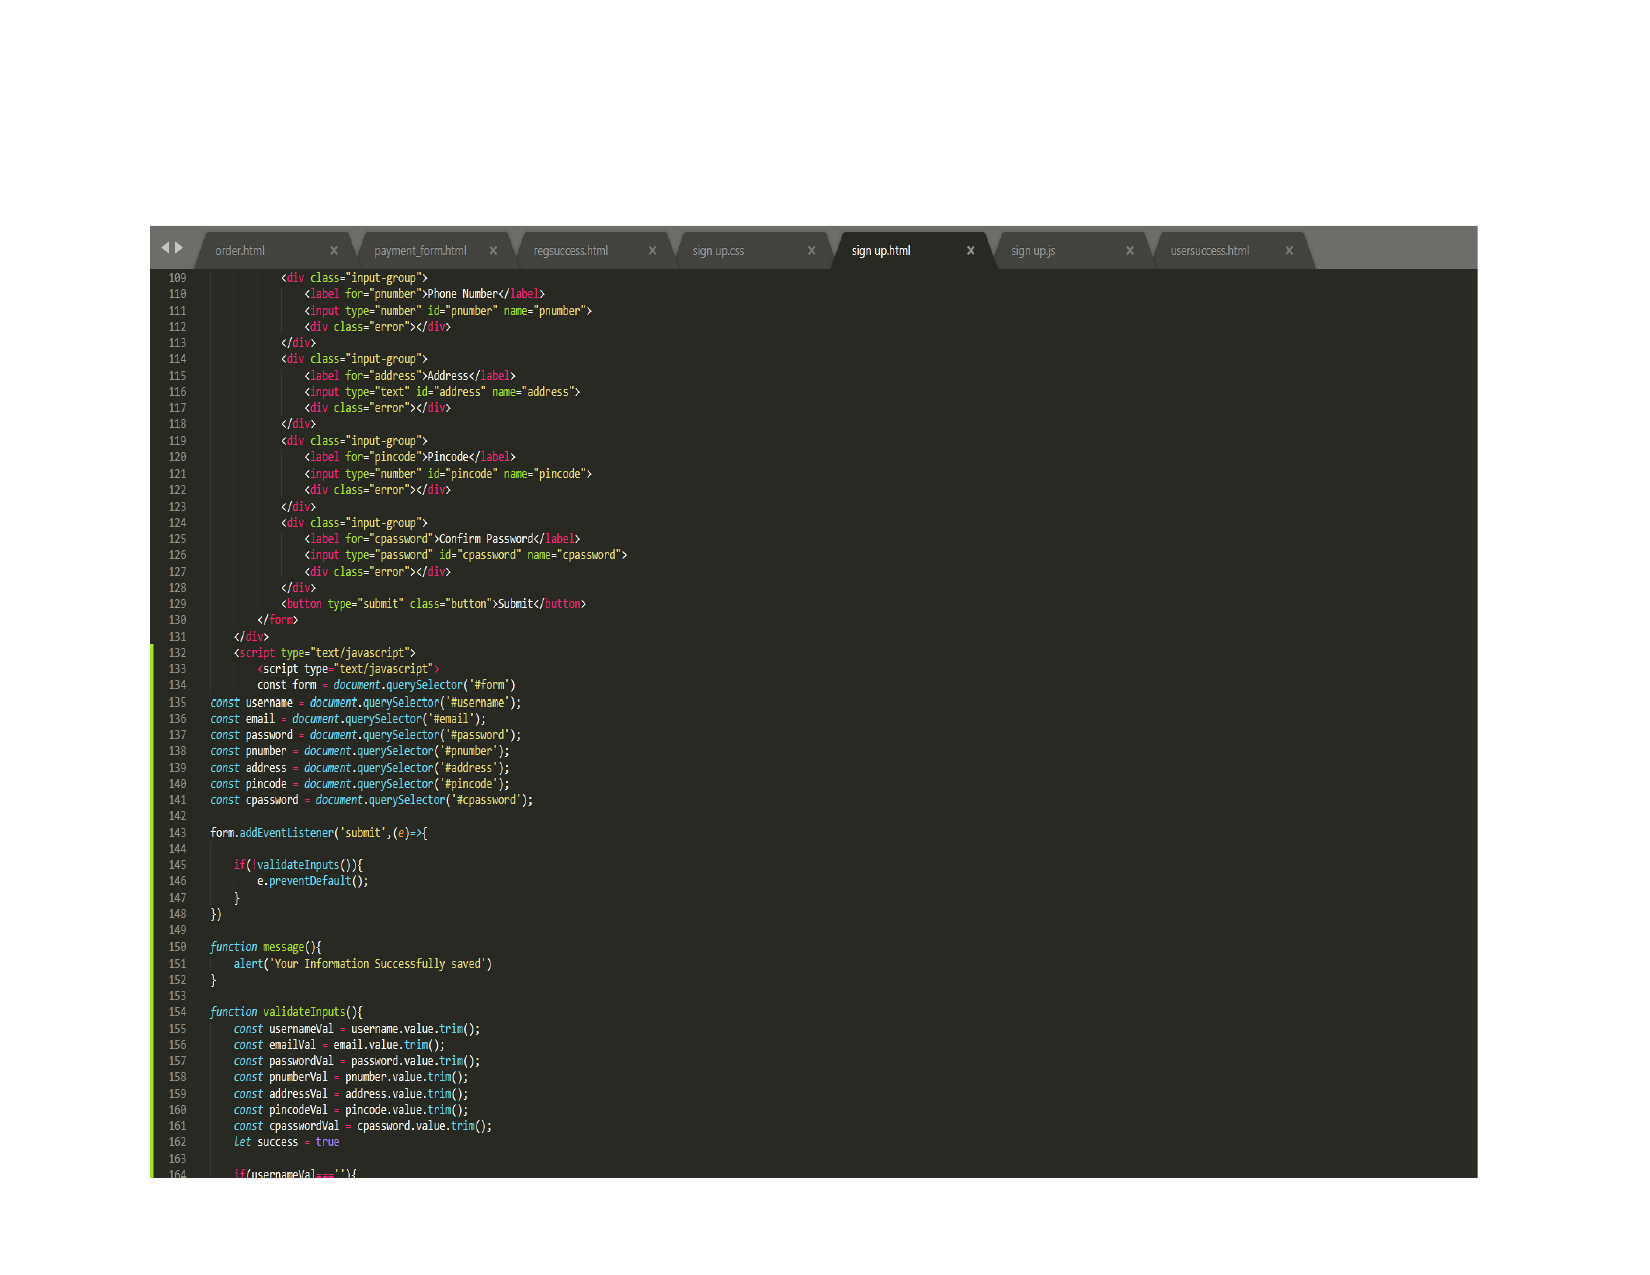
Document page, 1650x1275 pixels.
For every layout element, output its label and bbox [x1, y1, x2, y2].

picture [150, 225, 1478, 1178]
